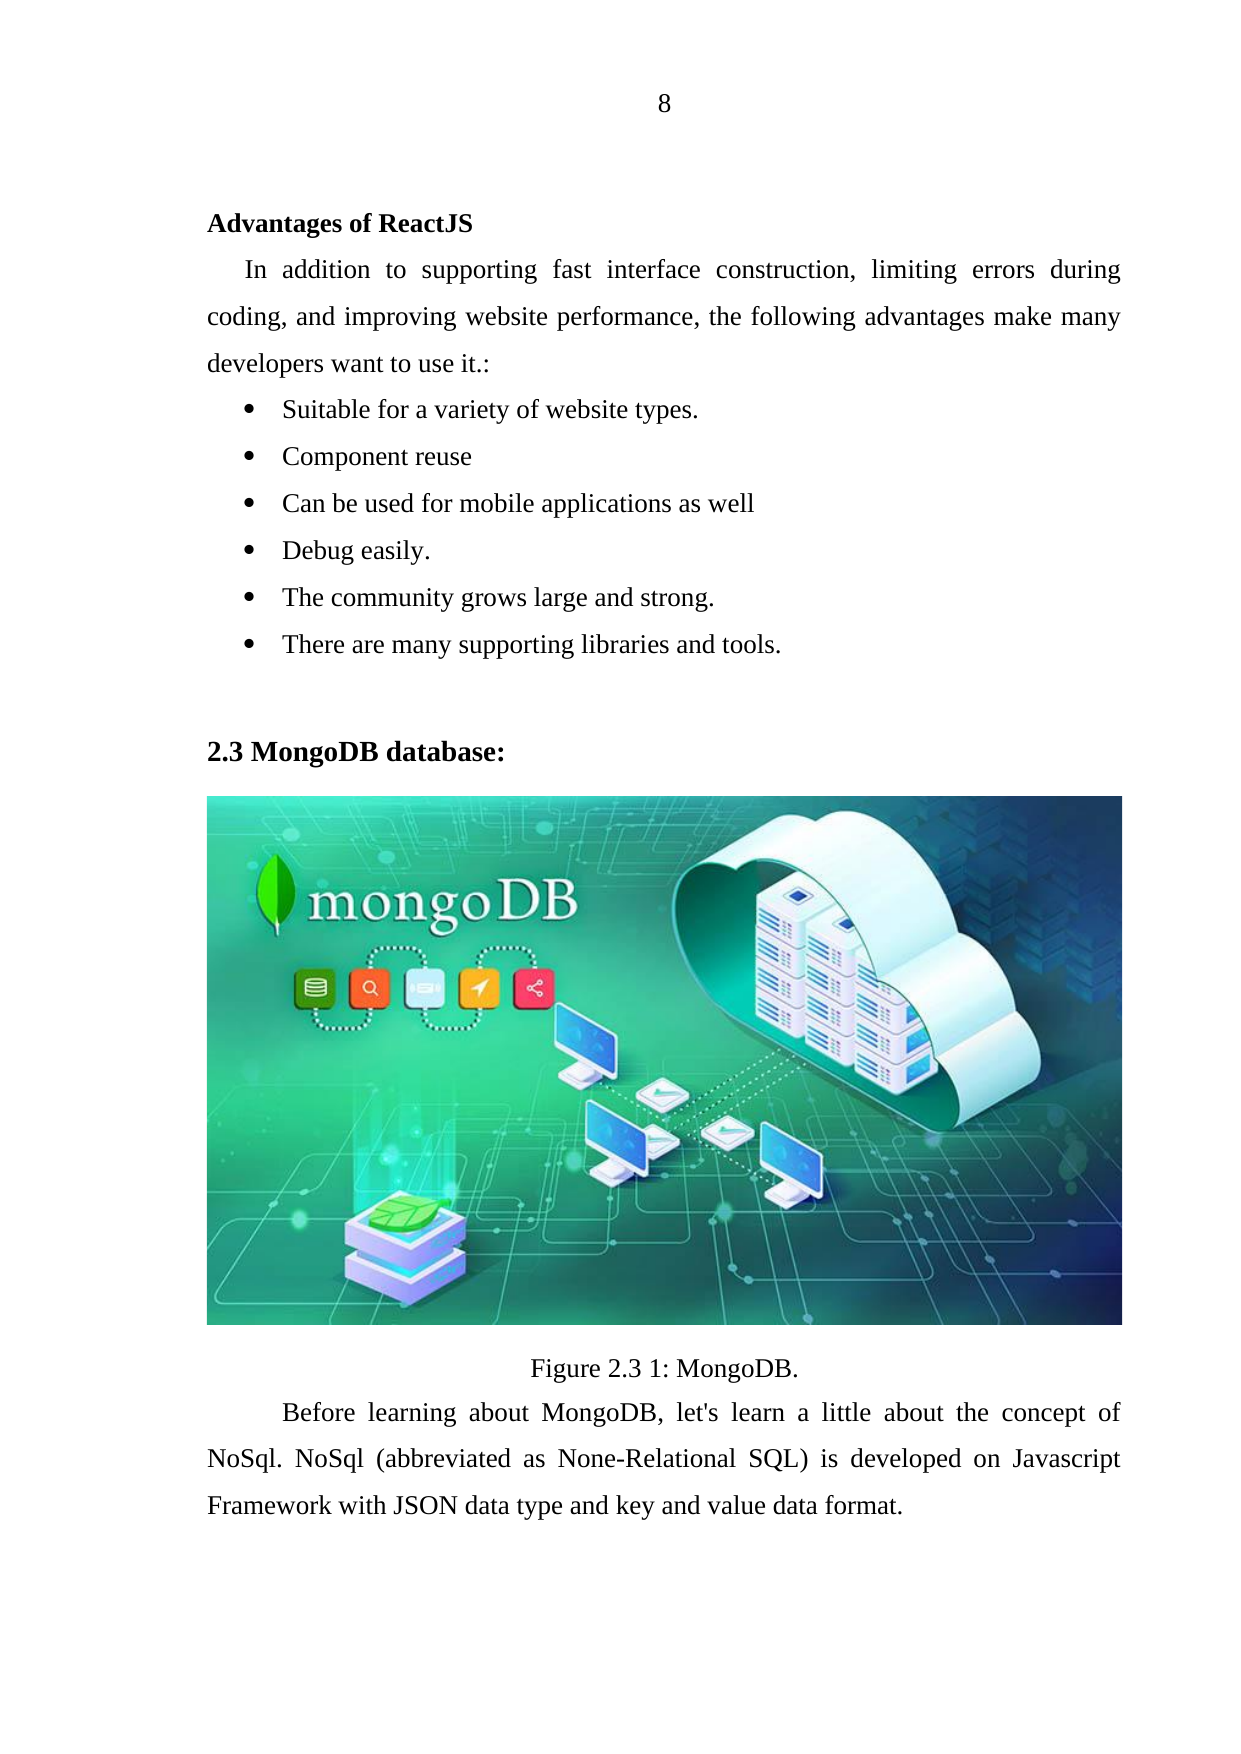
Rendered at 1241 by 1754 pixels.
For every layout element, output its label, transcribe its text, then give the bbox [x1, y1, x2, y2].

text Before learning about MongoDB, let's learn a little about the concept of NoSql. NoSql (abbreviated as None-Relational SQL) is developed on Javascript Framework with JSON data type and key and value data format. [207, 1396, 1122, 1520]
list There are many supporting libraries and tools. [244, 628, 1122, 659]
text Advantages of ReactJS [207, 207, 1122, 238]
list Can be used for mobile applications as well [244, 487, 1122, 518]
text In addition to supporting fast interface construction, limiting errors during coding, and improving website performance, the following advantages make many developers want to use it.: [207, 253, 1122, 378]
list Component reuse [244, 440, 1122, 472]
subtitle 2.3 MongoDB database: [207, 734, 1122, 767]
list Suitable for a variety of website types. [244, 393, 1122, 425]
list The community grows large and strong. [244, 581, 1122, 612]
picture [206, 796, 1123, 1325]
text Figure 2.3 1: MongoDB. [207, 1352, 1122, 1383]
list Debug easily. [244, 534, 1122, 565]
